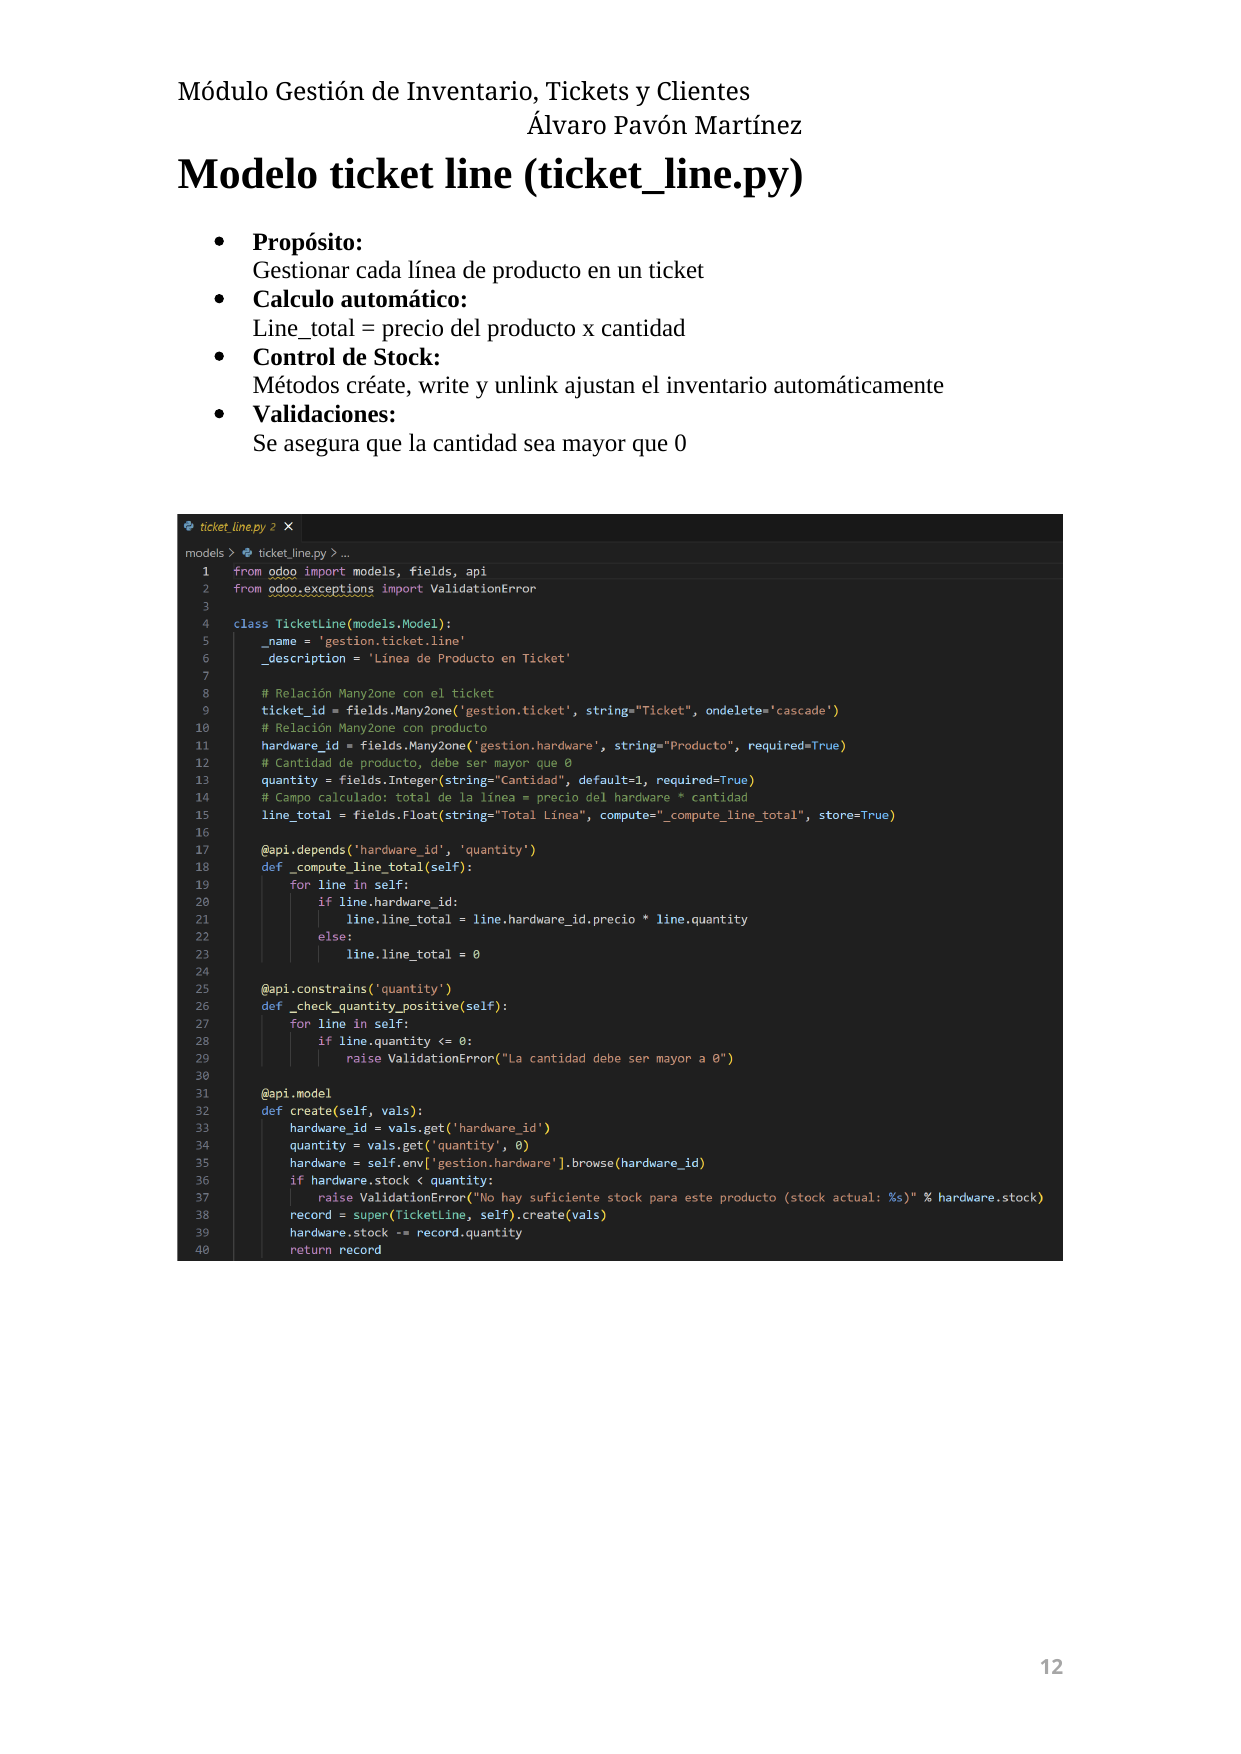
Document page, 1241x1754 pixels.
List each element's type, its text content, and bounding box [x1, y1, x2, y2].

list Validaciones: [215, 399, 1063, 428]
subtitle Modelo ticket line (ticket_line.py) [177, 148, 1063, 198]
list Propósito: [215, 227, 1063, 255]
list Métodos créate, write y unlink ajustan el inventario automáticamente [252, 370, 1063, 399]
list Calculo automático: [215, 284, 1063, 313]
list Gestionar cada línea de producto en un ticket [252, 255, 1063, 284]
list Se asegura que la cantidad sea mayor que 0 [252, 428, 1063, 457]
picture [177, 514, 1063, 1261]
list Line_total = precio del producto x cantidad [252, 313, 1063, 342]
list Control de Stock: [215, 342, 1063, 370]
